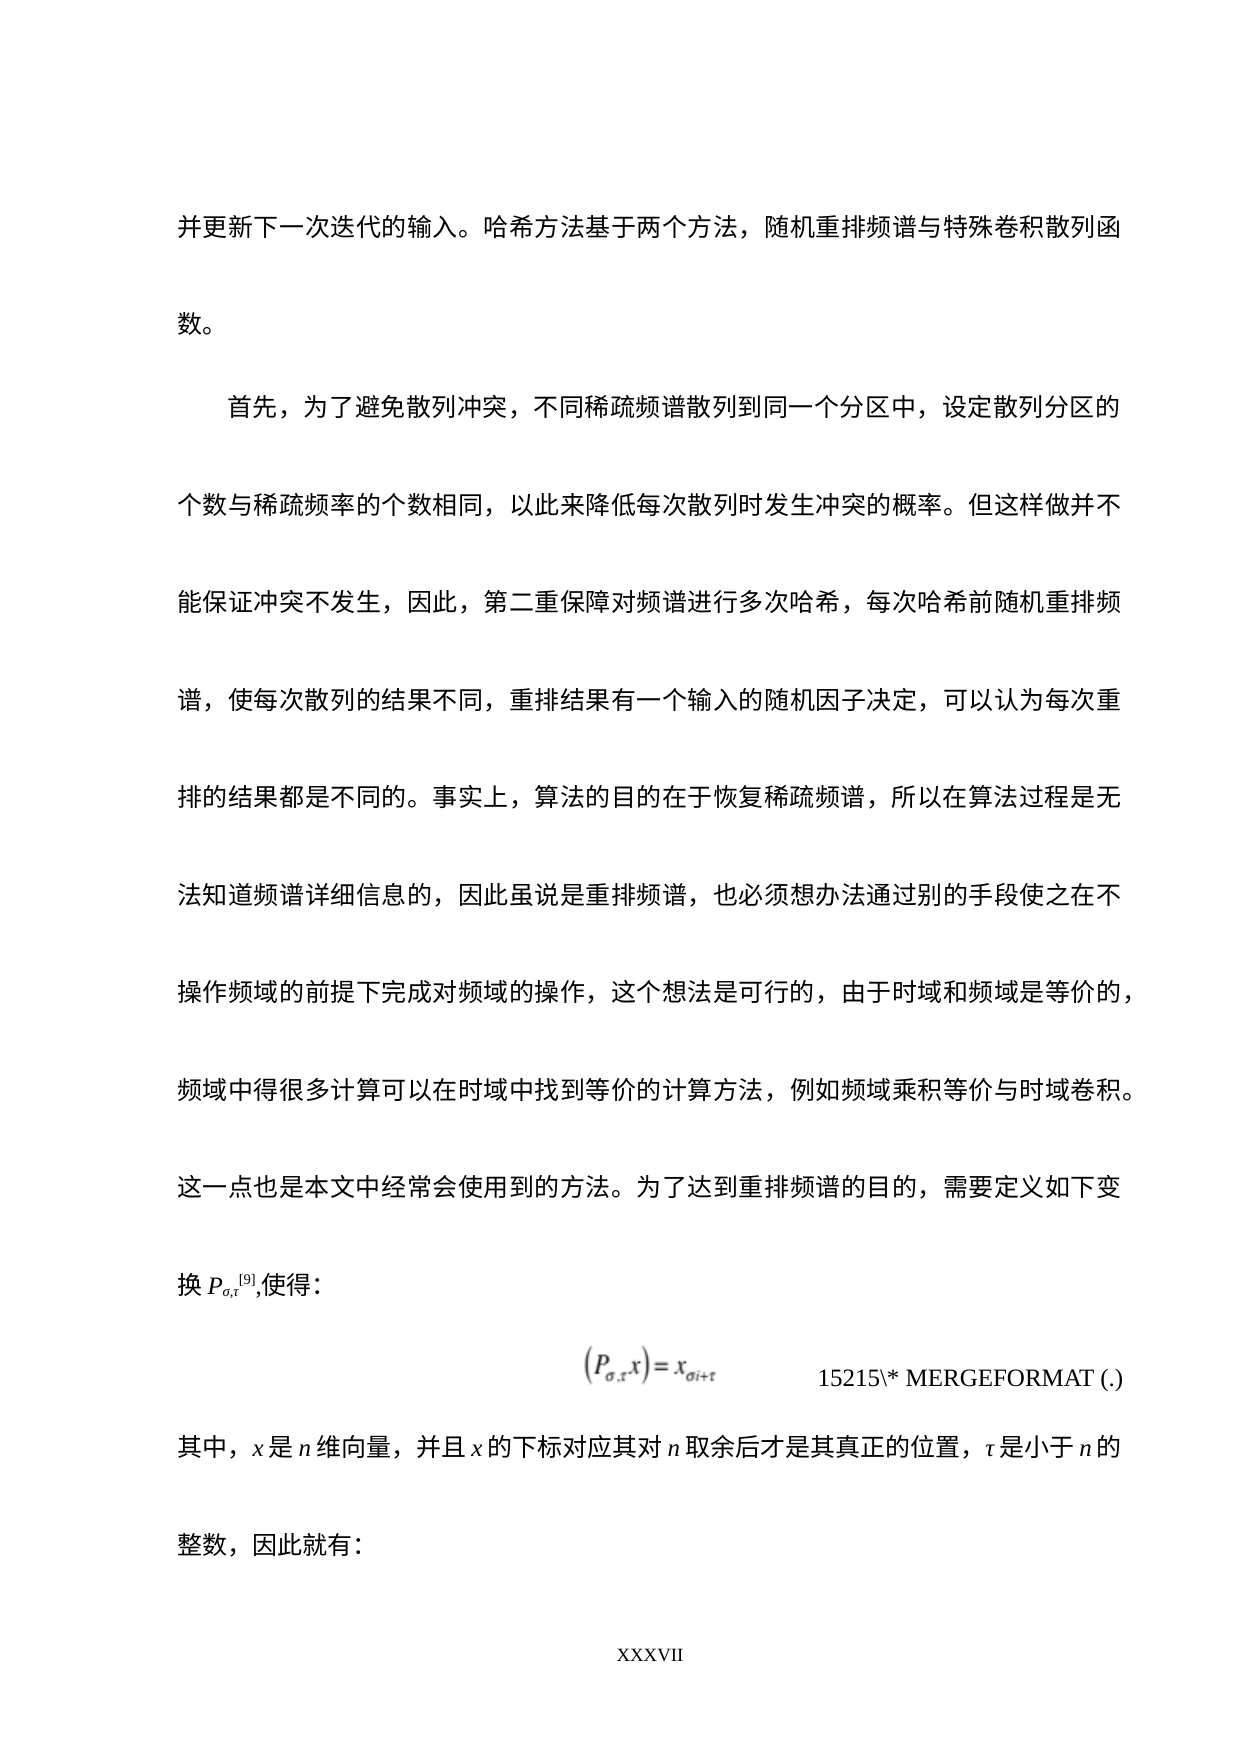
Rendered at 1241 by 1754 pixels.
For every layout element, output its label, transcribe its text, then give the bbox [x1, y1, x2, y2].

text 其中，x是n维向量，并且x的下标对应其对n取余后才是其真正的位置，τ是小于n的整数，因此就有： [177, 1413, 1122, 1576]
text 首先，为了避免散列冲突，不同稀疏频谱散列到同一个分区中，设定散列分区的个数与稀疏频率的个数相同，以此来降低每次散列时发生冲突的概率。但这样做并不能保证冲突不发生，因此，第二重保障对频谱进行多次哈希，每次哈希前随机重排频谱，使每次散列的结果不同，重排结果有一个输入的随机因子决定，可以认为每次重排的结果都是不同的。事实上，算法的目的在于恢复稀疏频谱，所以在算法过程是无法知道频谱详细信息的，因此虽说是重排频谱，也必须想办法通过别的手段使之在不操作频域的前提下完成对频域的操作，这个想法是可行的，由于时域和频域是等价的，频域中得很多计算可以在时域中找到等价的计算方法，例如频域乘积等价与时域卷积。这一点也是本文中经常会使用到的方法。为了达到重排频谱的目的，需要定义如下变换Pσ,τ[9],使得： [177, 373, 1122, 1316]
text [177, 193, 1122, 355]
